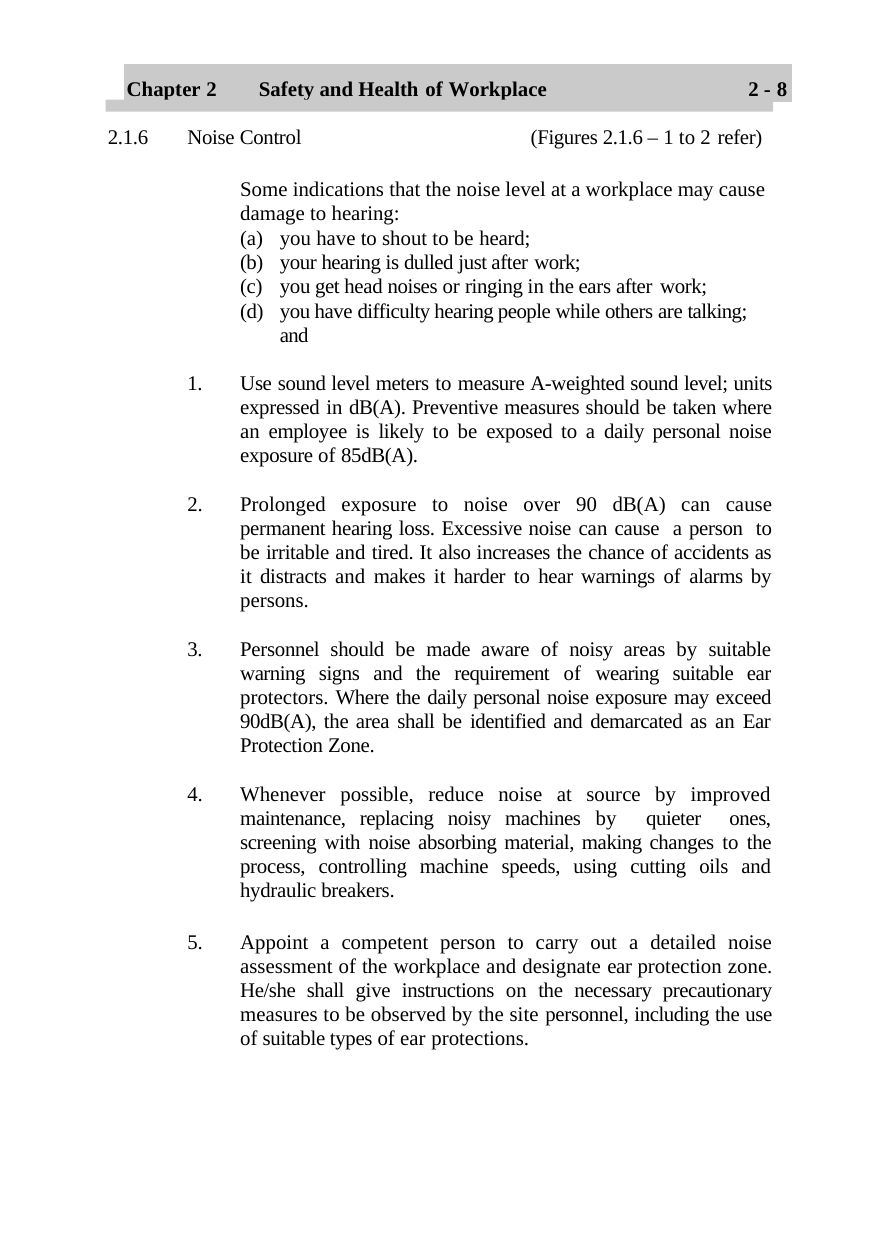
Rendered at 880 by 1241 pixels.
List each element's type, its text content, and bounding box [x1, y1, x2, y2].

list you get head noises or ringing in the ears after work; [240, 274, 796, 298]
list Whenever possible, reduce noise at source by improved maintenance, replacing noisy machines by quieter ones, screening with noise absorbing material, making changes to the process, controlling machine speeds, using cutting oils and hydraulic breakers. [187, 782, 771, 902]
list Personnel should be made aware of noisy areas by suitable warning signs and the requirement of wearing suitable ear protectors. Where the daily personal noise exposure may exceed 90dB(A), the area shall be identified and demarcated as an Ear Protection Zone. [187, 637, 771, 757]
text Some indications that the noise level at a workplace may cause damage to hearing: [240, 177, 796, 225]
list Appoint a competent person to carry out a detailed noise assessment of the workplace and designate ear protection zone. He/she shall give instructions on the necessary precautionary measures to be observed by the site personnel, including the use of suitable types of ear protections. [187, 930, 772, 1050]
list Use sound level meters to measure A-weighted sound level; units expressed in dB(A). Preventive measures should be taken where an employee is likely to be exposed to a daily personal noise exposure of 85dB(A). [187, 371, 772, 467]
list you have to shout to be heard; [240, 226, 796, 249]
list your hearing is dulled just after work; [240, 250, 796, 274]
list you have difficulty hearing people while others are talking; and [240, 298, 771, 347]
list Prolonged exposure to noise over 90 dB(A) can cause permanent hearing loss. Excessive noise can cause a person to be irritable and tired. It also increases the chance of accidents as it distracts and makes it harder to hear warnings of alarms by persons. [187, 492, 772, 612]
list Noise Control (Figures 2.1.6 – 1 to 2 refer) [108, 125, 796, 149]
